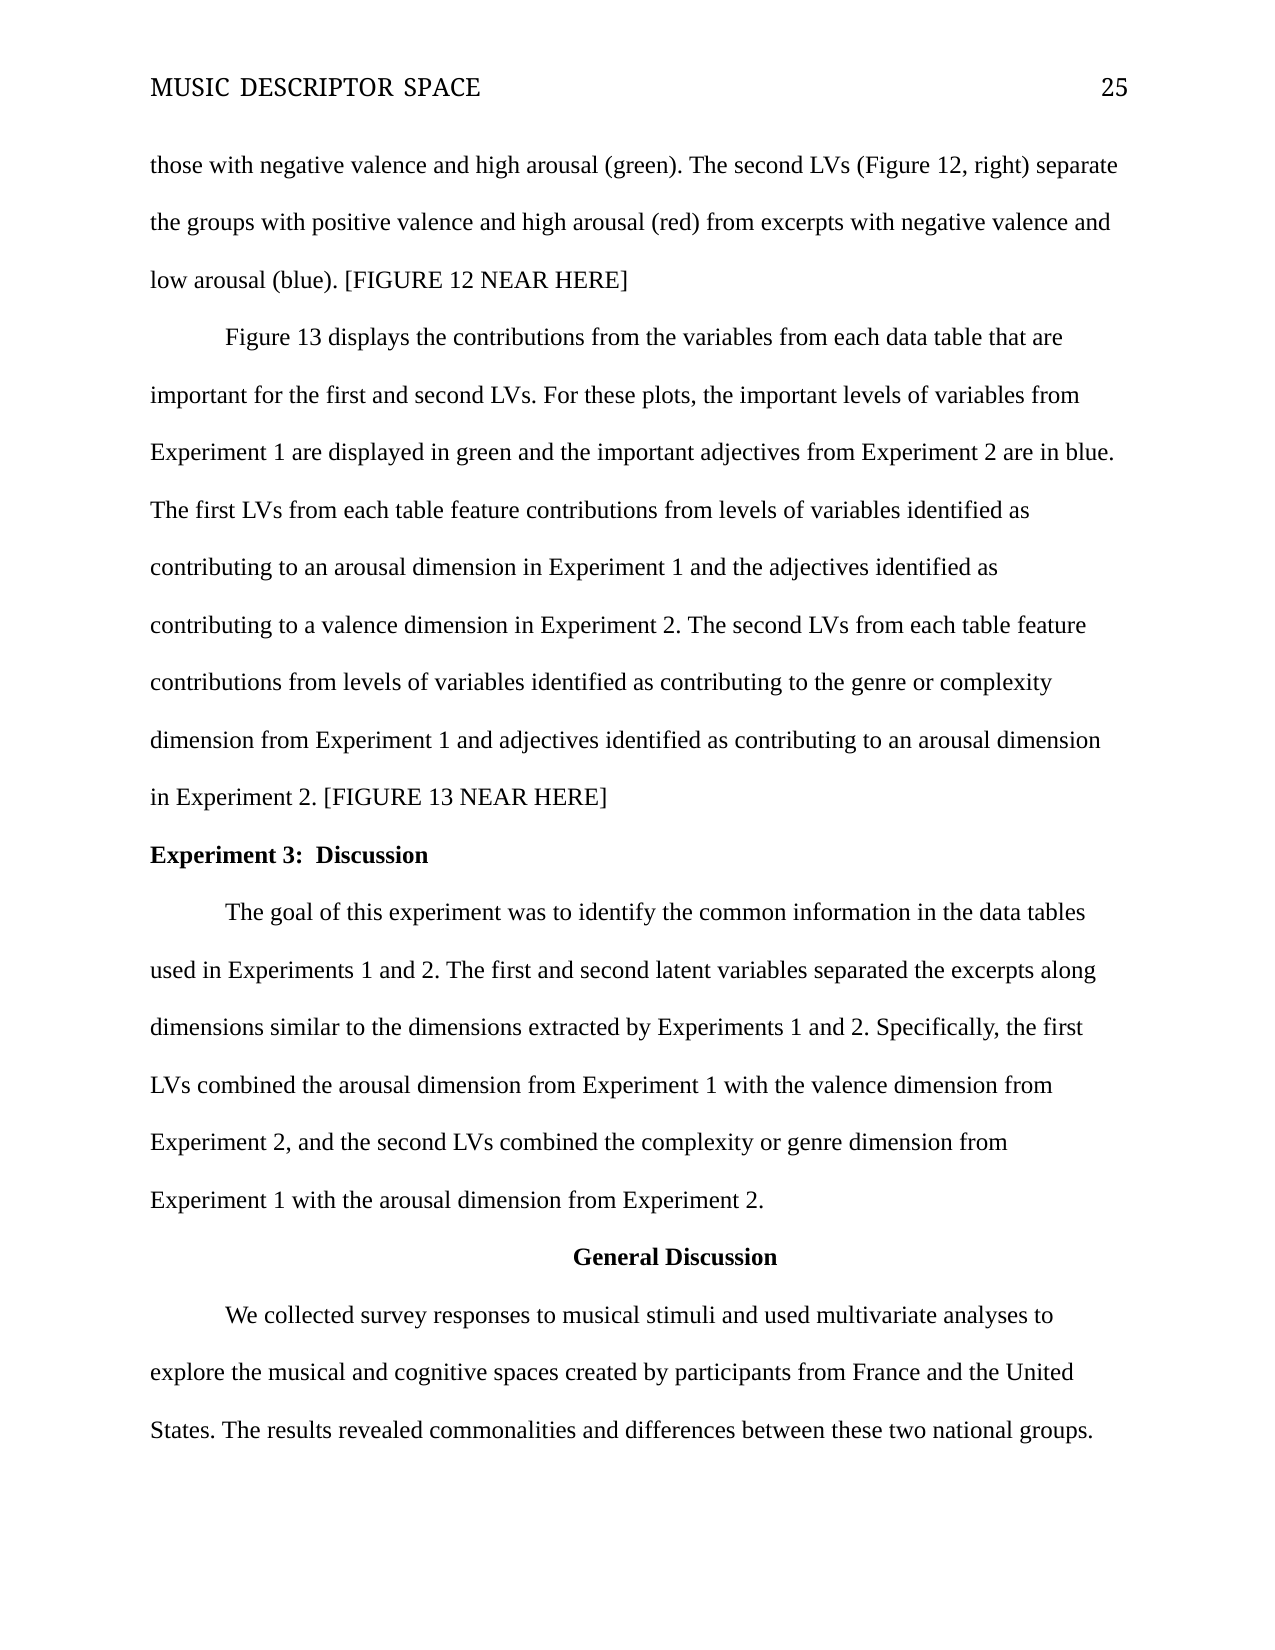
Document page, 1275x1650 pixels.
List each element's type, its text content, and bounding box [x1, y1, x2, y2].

subtitle Experiment 3: Discussion [150, 840, 1125, 869]
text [150, 150, 1125, 294]
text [150, 1300, 1125, 1444]
subtitle General Discussion [150, 1242, 1125, 1271]
text Figure 13 displays the contributions from the variables from each data table that are important for the first and second LVs. For these plots, the important levels of variables from Experiment 1 are displayed in green and the important adjectives from Experiment 2 are in blue. The first LVs from each table feature contributions from levels of variables identified as contributing to an arousal dimension in Experiment 1 and the adjectives identified as contributing to a valence dimension in Experiment 2. The second LVs from each table feature contributions from levels of variables identified as contributing to the genre or complexity dimension from Experiment 1 and adjectives identified as contributing to an arousal dimension in Experiment 2. [FIGURE 13 NEAR HERE] [150, 322, 1125, 811]
text The goal of this experiment was to identify the common information in the data tables used in Experiments 1 and 2. The first and second latent variables separated the excerpts along dimensions similar to the dimensions extracted by Experiments 1 and 2. Specifically, the first LVs combined the arousal dimension from Experiment 1 with the valence dimension from Experiment 2, and the second LVs combined the complexity or genre dimension from Experiment 1 with the arousal dimension from Experiment 2. [150, 897, 1125, 1214]
